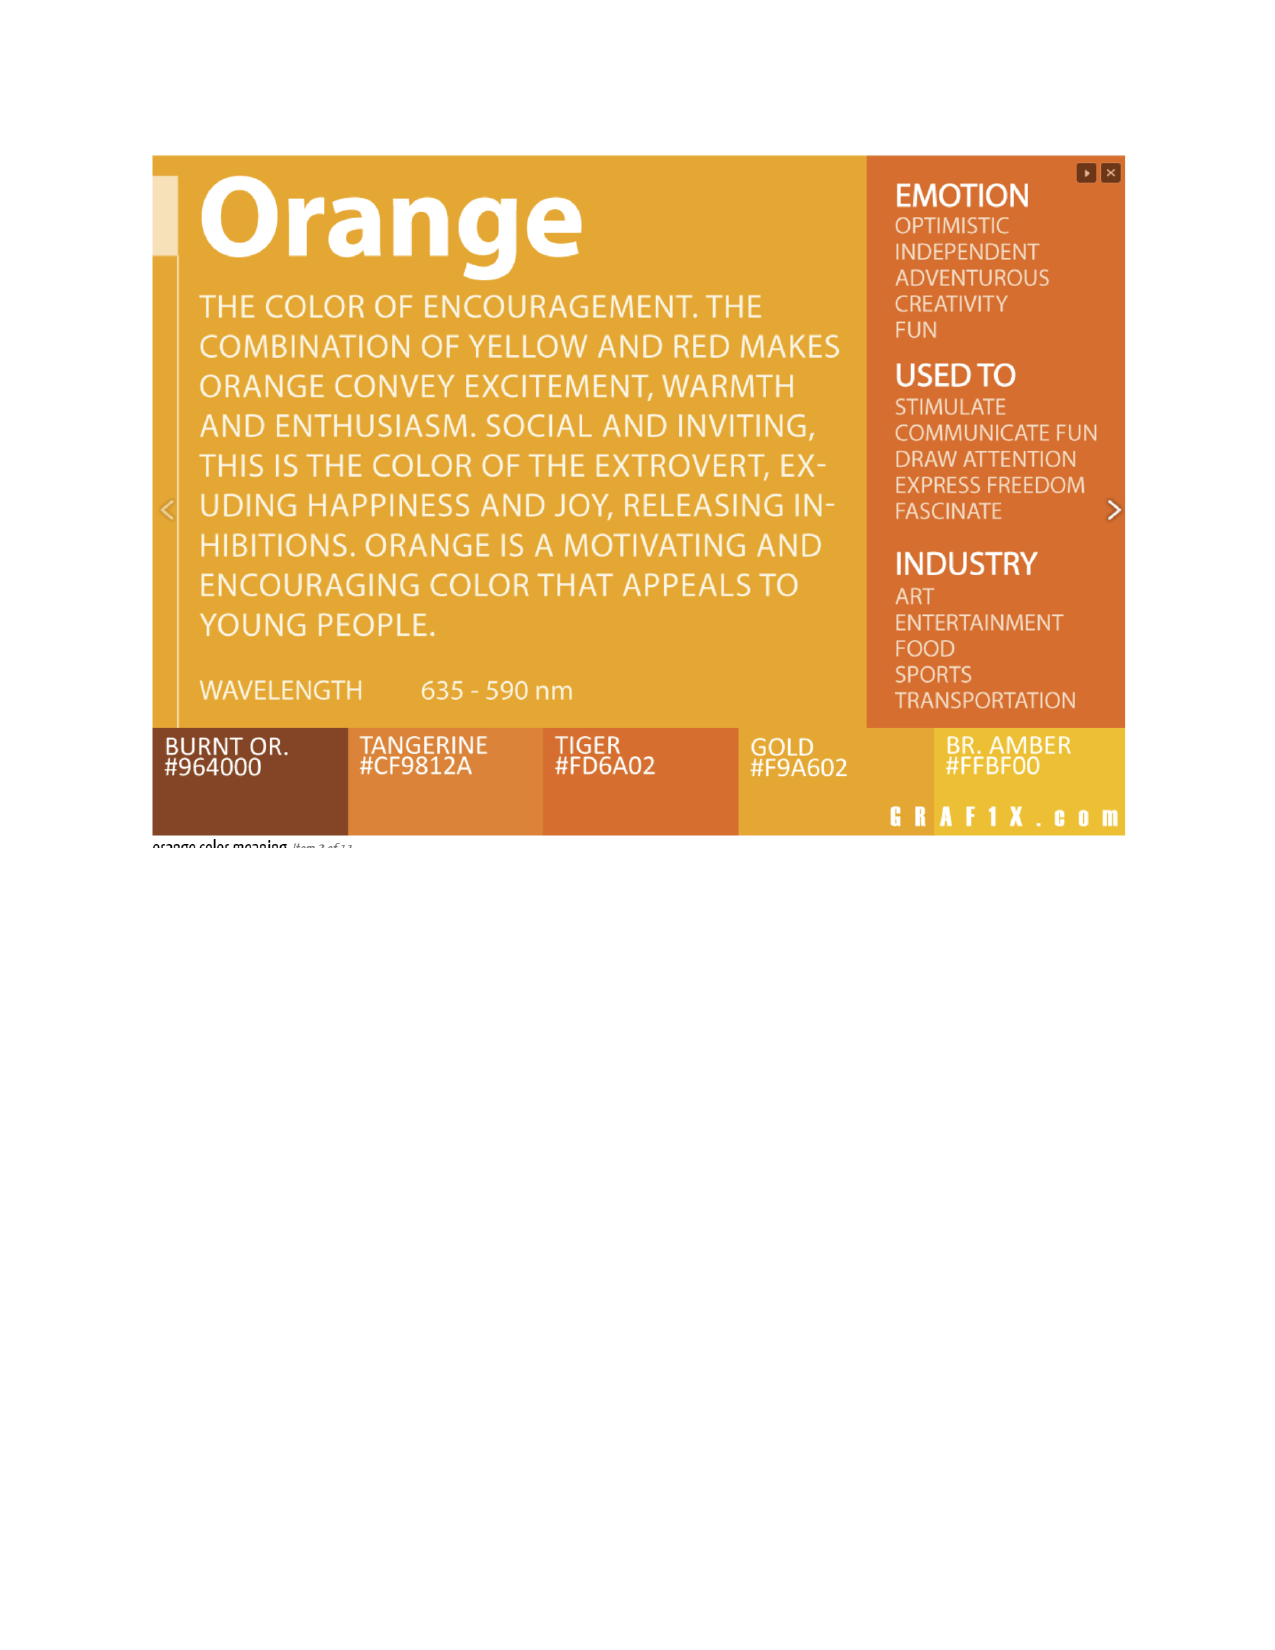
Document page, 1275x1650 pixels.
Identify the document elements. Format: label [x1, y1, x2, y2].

picture [150, 150, 1125, 848]
